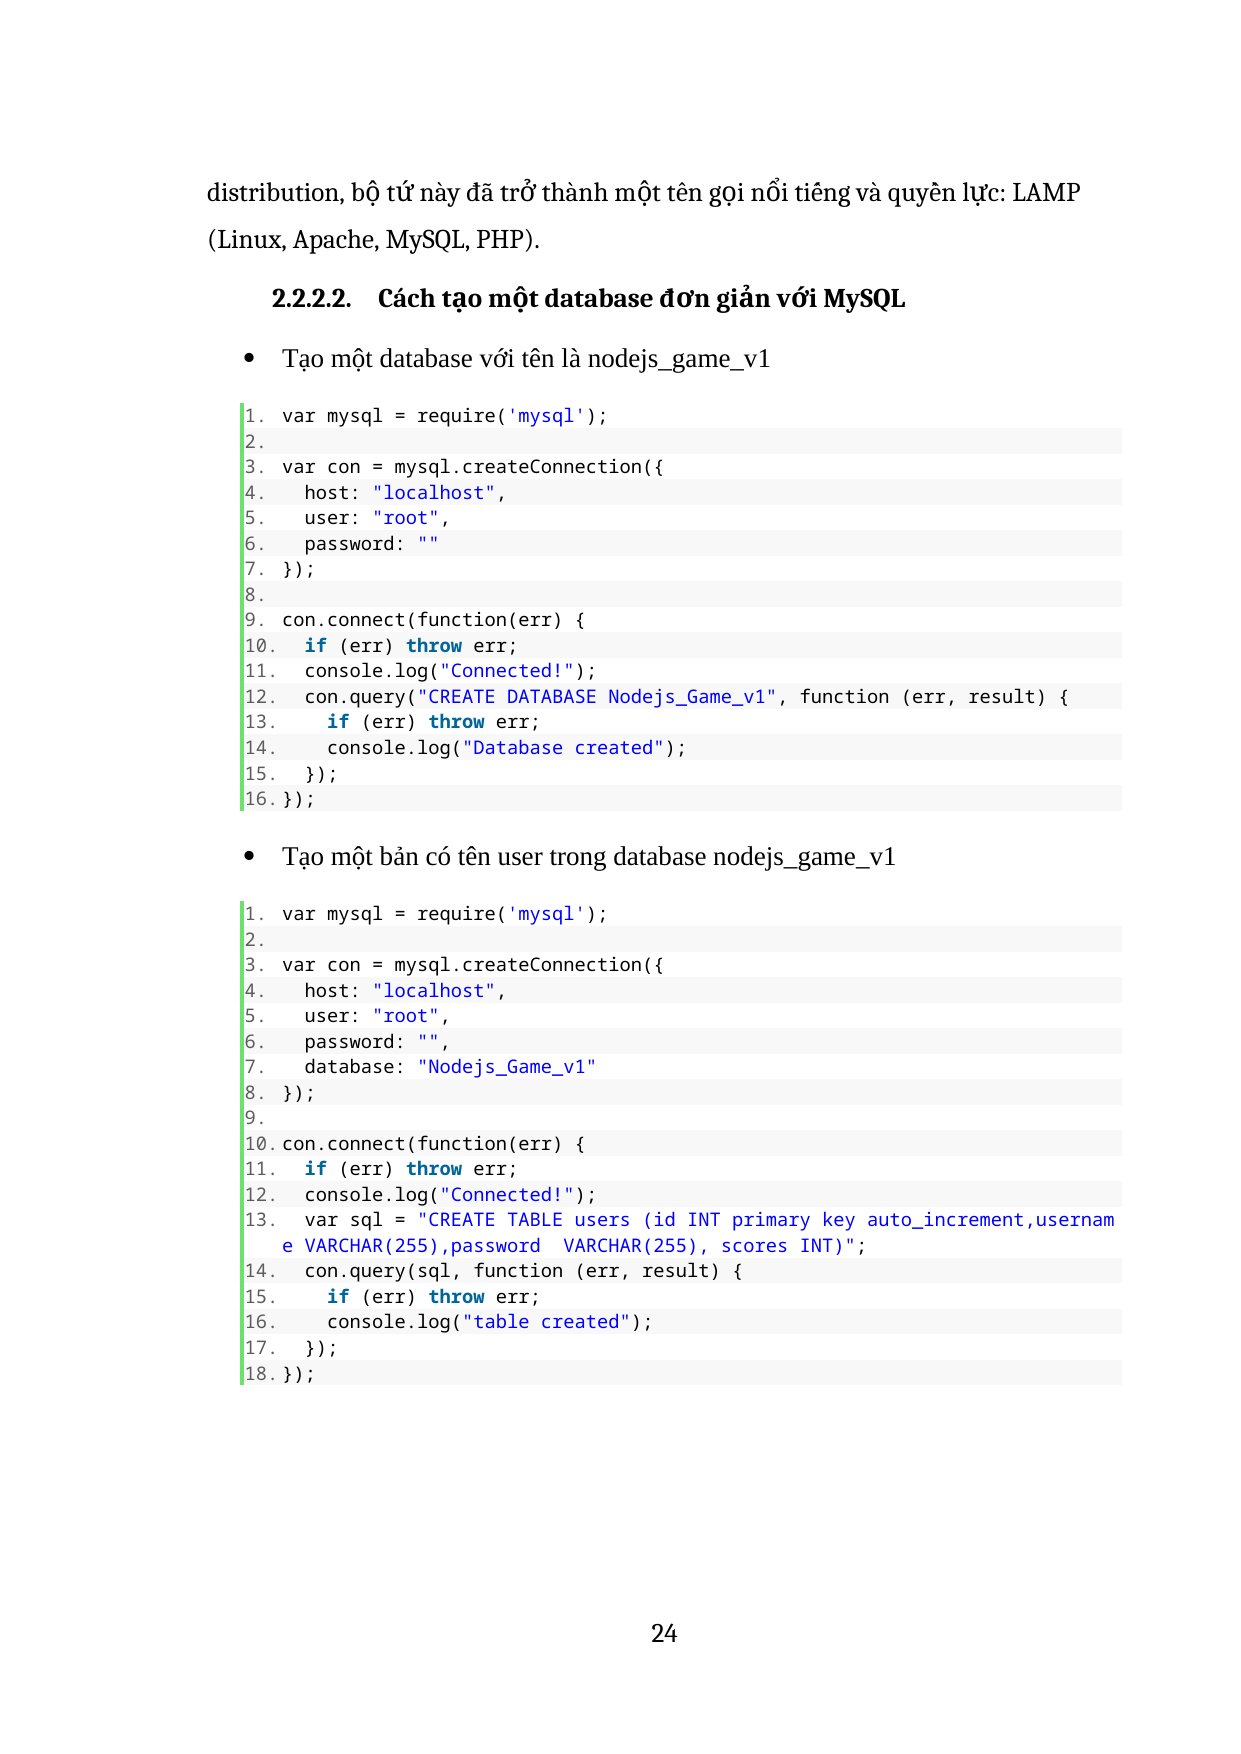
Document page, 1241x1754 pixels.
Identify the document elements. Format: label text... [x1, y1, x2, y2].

subtitle Cách tạo một database đơn giản với MySQL [272, 283, 1122, 314]
list user: "root", [244, 505, 1122, 530]
list password: "", [244, 1028, 1122, 1054]
list user: "root", [244, 1003, 1122, 1028]
list console.log("Connected!"); [244, 1181, 1122, 1207]
list con.query("CREATE DATABASE Nodejs_Game_v1", function (err, result) { [244, 683, 1122, 709]
list if (err) throw err; [244, 632, 1122, 658]
list host: "localhost", [244, 479, 1122, 505]
list if (err) throw err; [244, 1156, 1122, 1181]
list con.connect(function(err) { [244, 1130, 1122, 1156]
list }); [244, 556, 1122, 581]
list Tạo một database với tên là nodejs_game_v1 [244, 342, 1122, 373]
list if (err) throw err; [244, 1283, 1122, 1309]
list console.log("Database created"); [244, 734, 1122, 760]
list if (err) throw err; [244, 709, 1122, 734]
list }); [244, 785, 1122, 811]
list con.query(sql, function (err, result) { [244, 1258, 1122, 1283]
list }); [244, 1360, 1122, 1385]
list var mysql = require('mysql'); [244, 403, 1122, 428]
list }); [244, 1079, 1122, 1105]
list var con = mysql.createConnection({ [244, 454, 1122, 479]
list var con = mysql.createConnection({ [244, 952, 1122, 977]
list console.log("Connected!"); [244, 658, 1122, 683]
list host: "localhost", [244, 977, 1122, 1003]
list var sql = "CREATE TABLE users (id INT primary key auto_increment,username VARCHAR(255),password VARCHAR(255), scores INT)"; [244, 1207, 1122, 1258]
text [207, 177, 1122, 255]
list database: "Nodejs_Game_v1" [244, 1054, 1122, 1079]
list }); [244, 760, 1122, 785]
list con.connect(function(err) { [244, 607, 1122, 632]
list console.log("table created"); [244, 1309, 1122, 1334]
list Tạo một bản có tên user trong database nodejs_game_v1 [244, 840, 1122, 871]
list var mysql = require('mysql'); [244, 901, 1122, 926]
list password: "" [244, 530, 1122, 556]
list }); [244, 1334, 1122, 1360]
